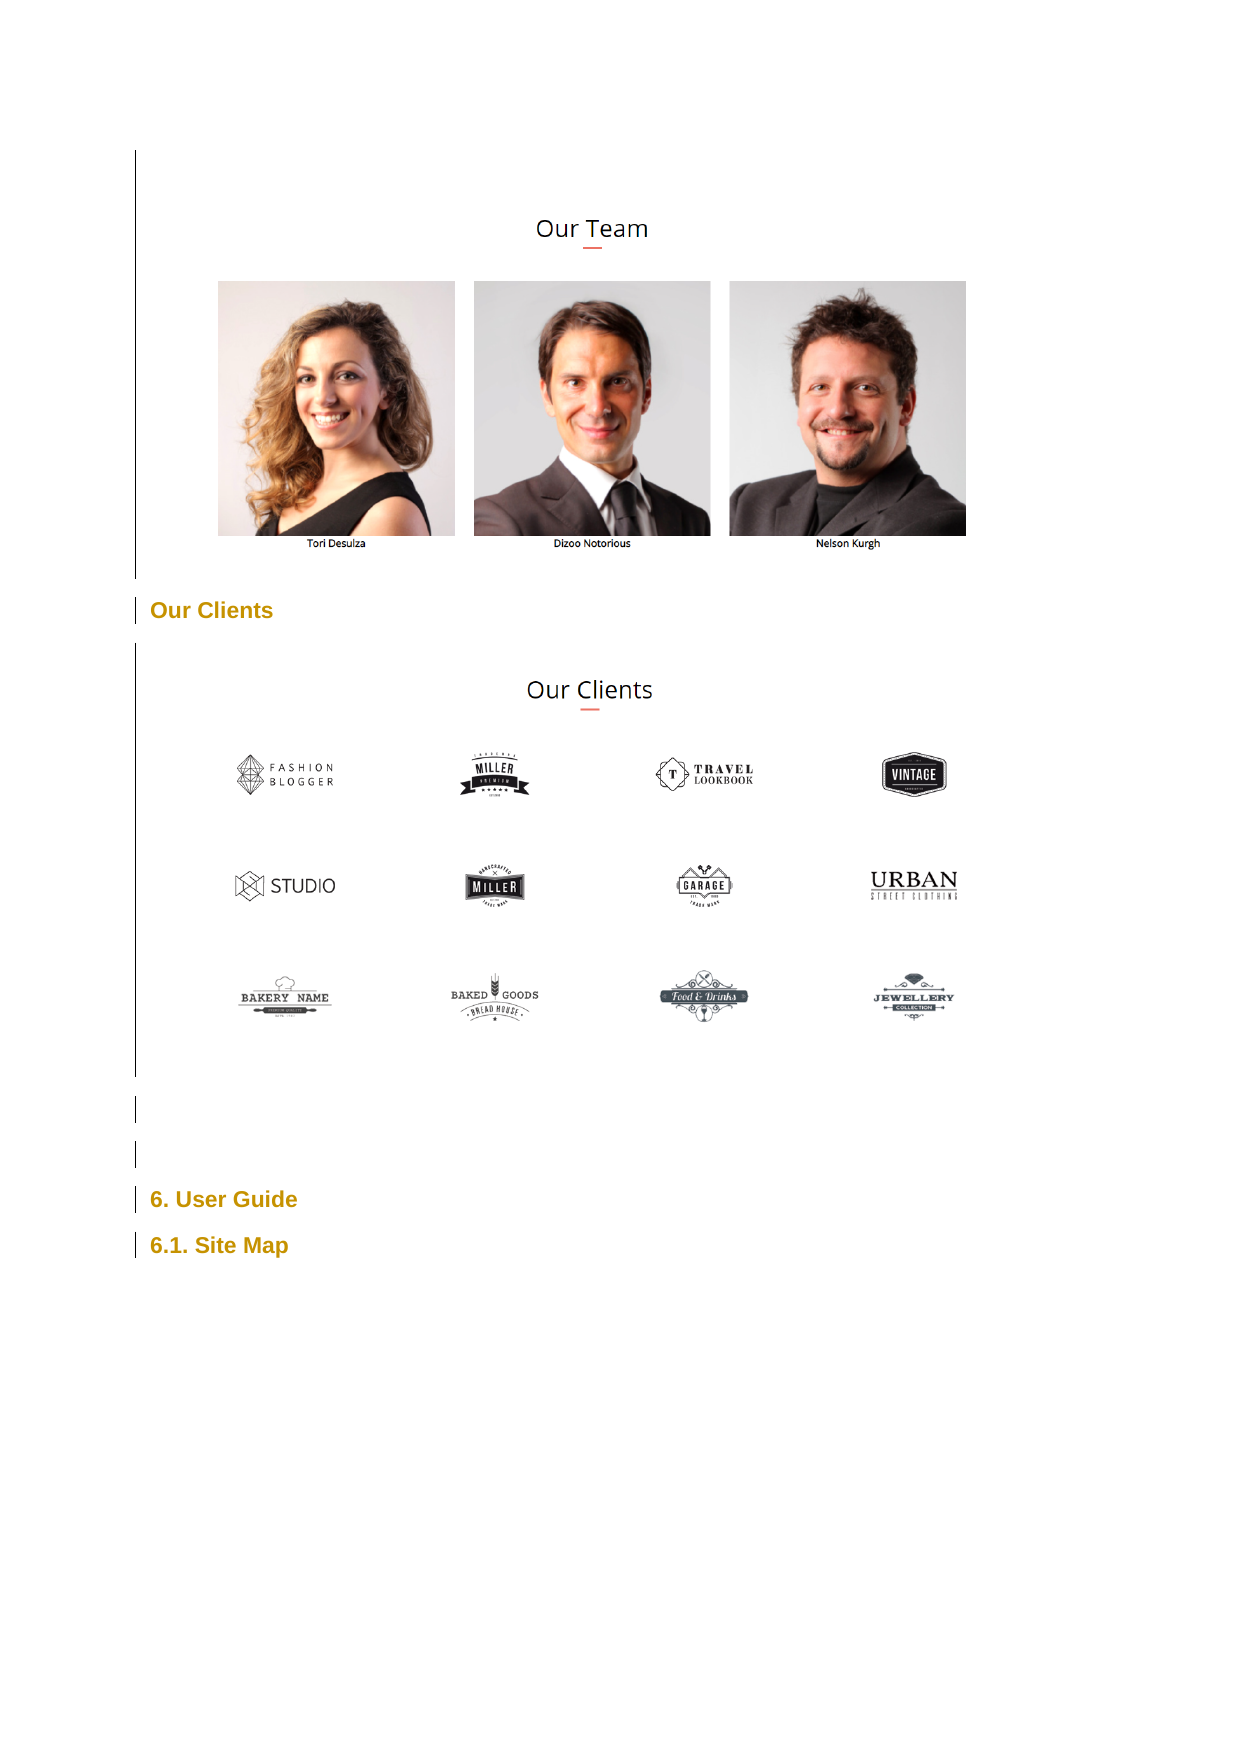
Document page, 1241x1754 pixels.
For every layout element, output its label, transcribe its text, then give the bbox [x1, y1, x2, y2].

text Our Clients [150, 597, 1090, 624]
text 6.1. Site Map [150, 1232, 1090, 1258]
picture [150, 642, 1091, 1078]
picture [150, 150, 1091, 579]
text 6. User Guide [150, 1186, 1090, 1213]
